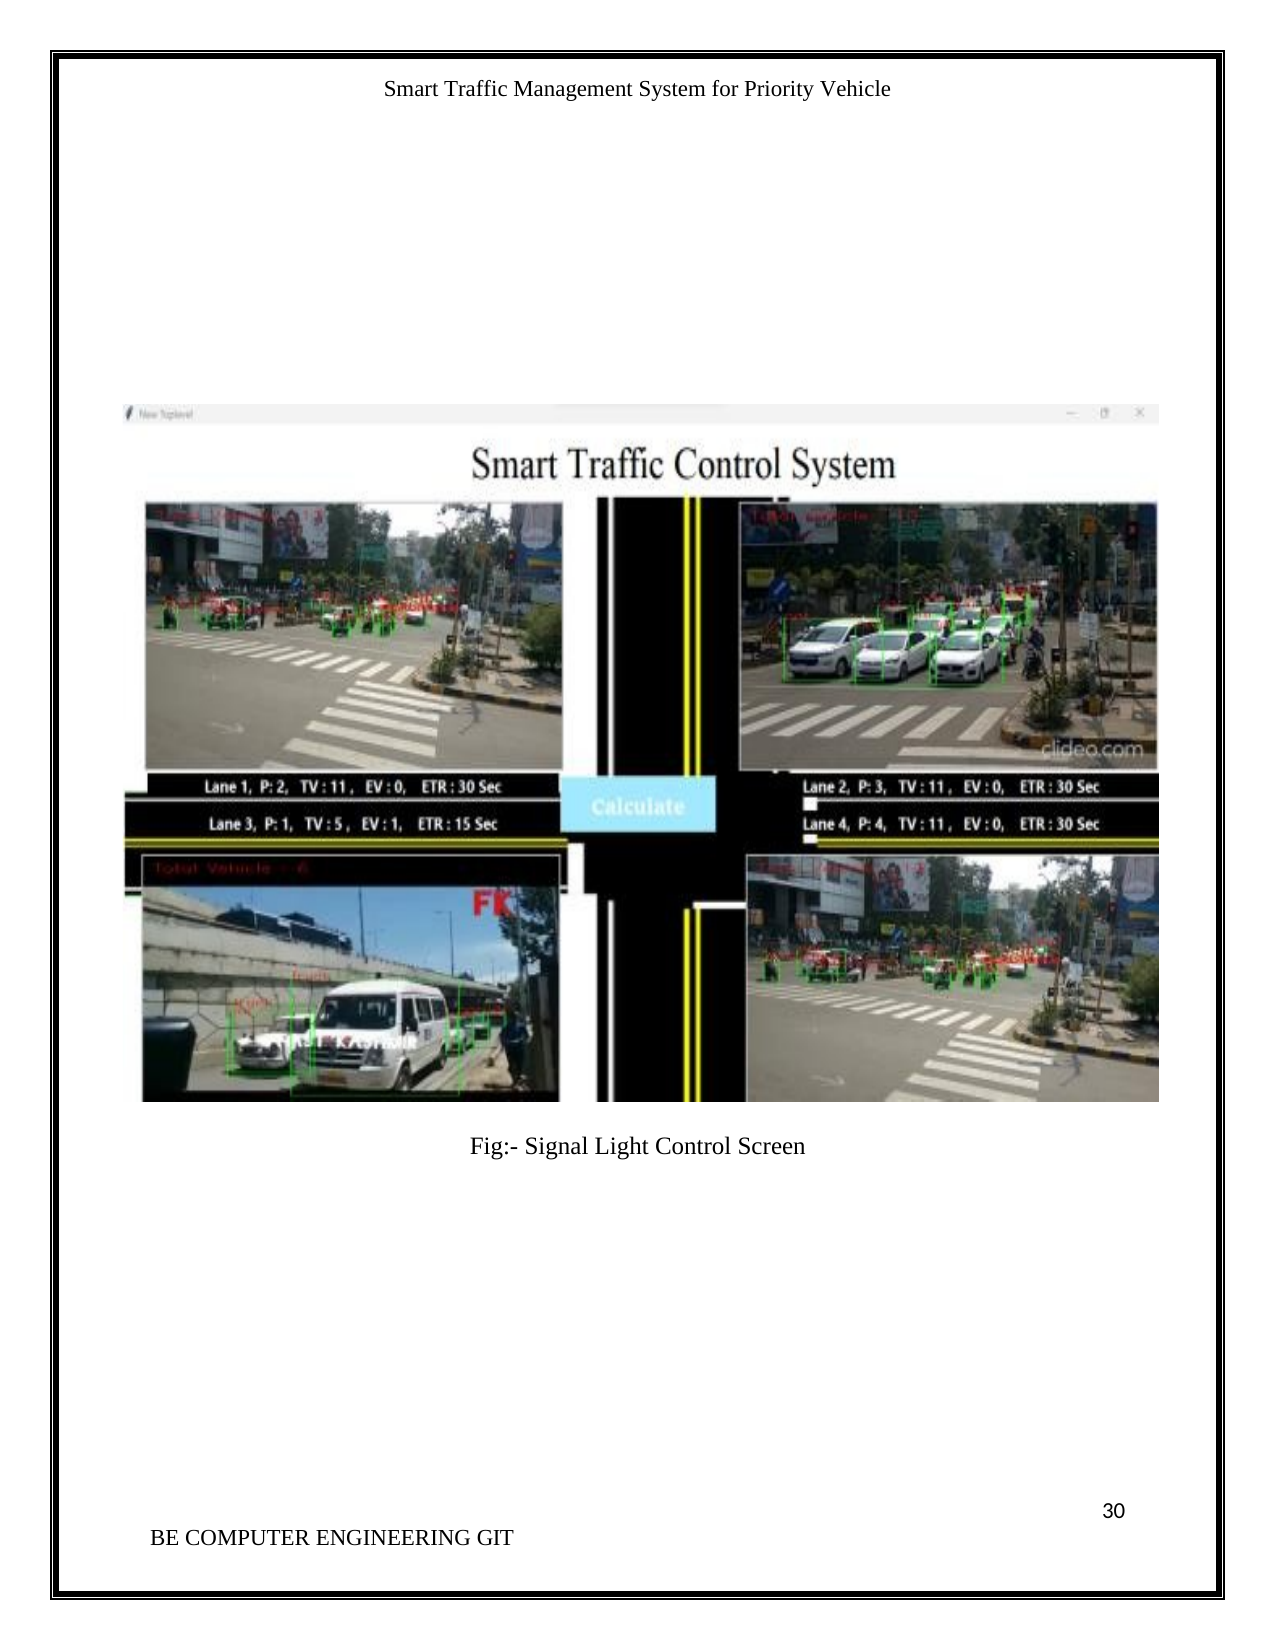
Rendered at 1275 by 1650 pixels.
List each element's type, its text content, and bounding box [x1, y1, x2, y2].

text Fig:- Signal Light Control Screen [150, 1102, 1125, 1160]
picture [122, 404, 1159, 1102]
